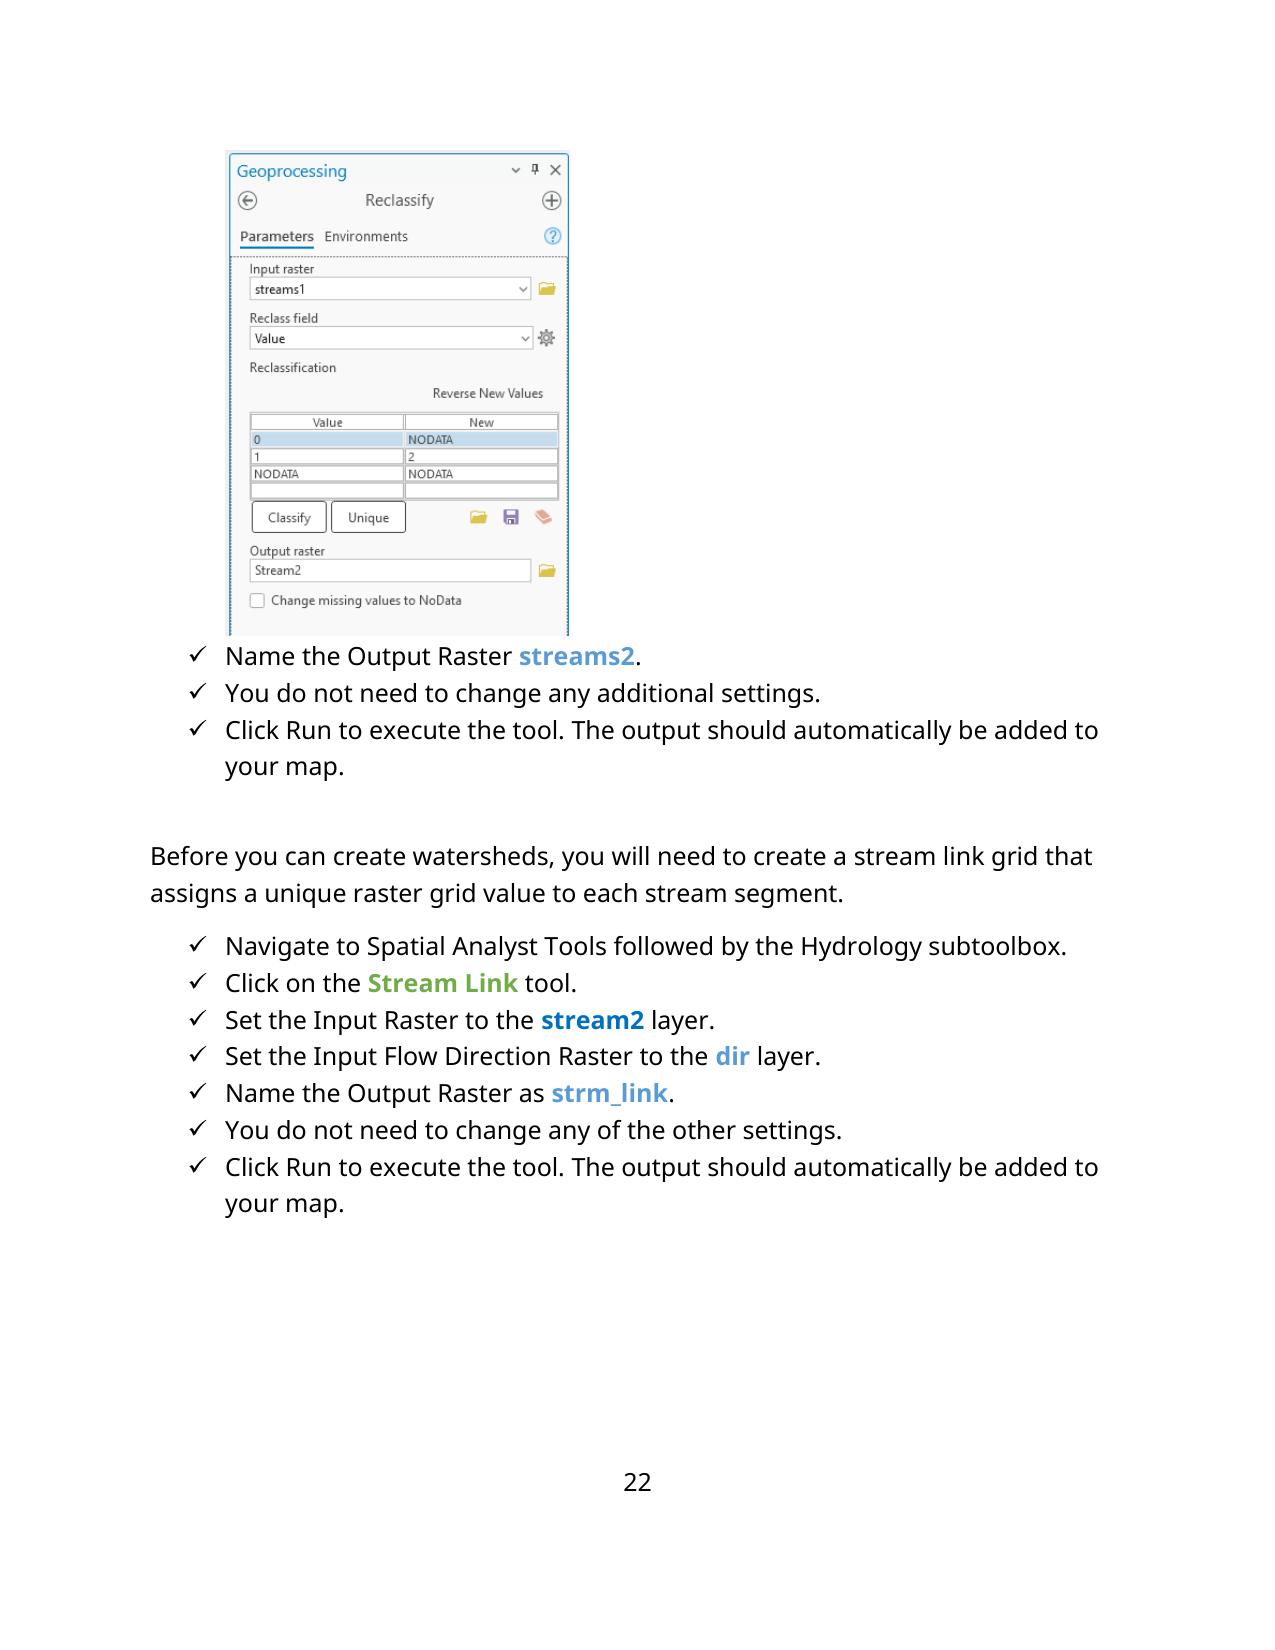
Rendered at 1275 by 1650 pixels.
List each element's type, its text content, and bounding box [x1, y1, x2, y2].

list Set the Input Raster to the stream2 layer. [187, 1002, 1126, 1036]
picture [225, 150, 570, 636]
list Click Run to execute the tool. The output should automatically be added to your map. [187, 712, 1126, 783]
list You do not need to change any of the other settings. [187, 1113, 1126, 1147]
list Navigate to Spatial Analyst Tools followed by the Hydrology subtoolbox. [187, 929, 1126, 963]
text Before you can create watersheds, you will need to create a stream link grid that assigns a unique raster grid value to each stream segment. [150, 839, 1126, 909]
list Click Run to execute the tool. The output should automatically be added to your map. [187, 1149, 1126, 1220]
list Name the Output Raster streams2. [187, 639, 1126, 673]
list Name the Output Raster as strm_link. [187, 1076, 1126, 1110]
list Set the Input Flow Direction Raster to the dir layer. [187, 1039, 1126, 1073]
list Click on the Stream Link tool. [187, 966, 1126, 999]
list You do not need to change any additional settings. [187, 676, 1126, 709]
